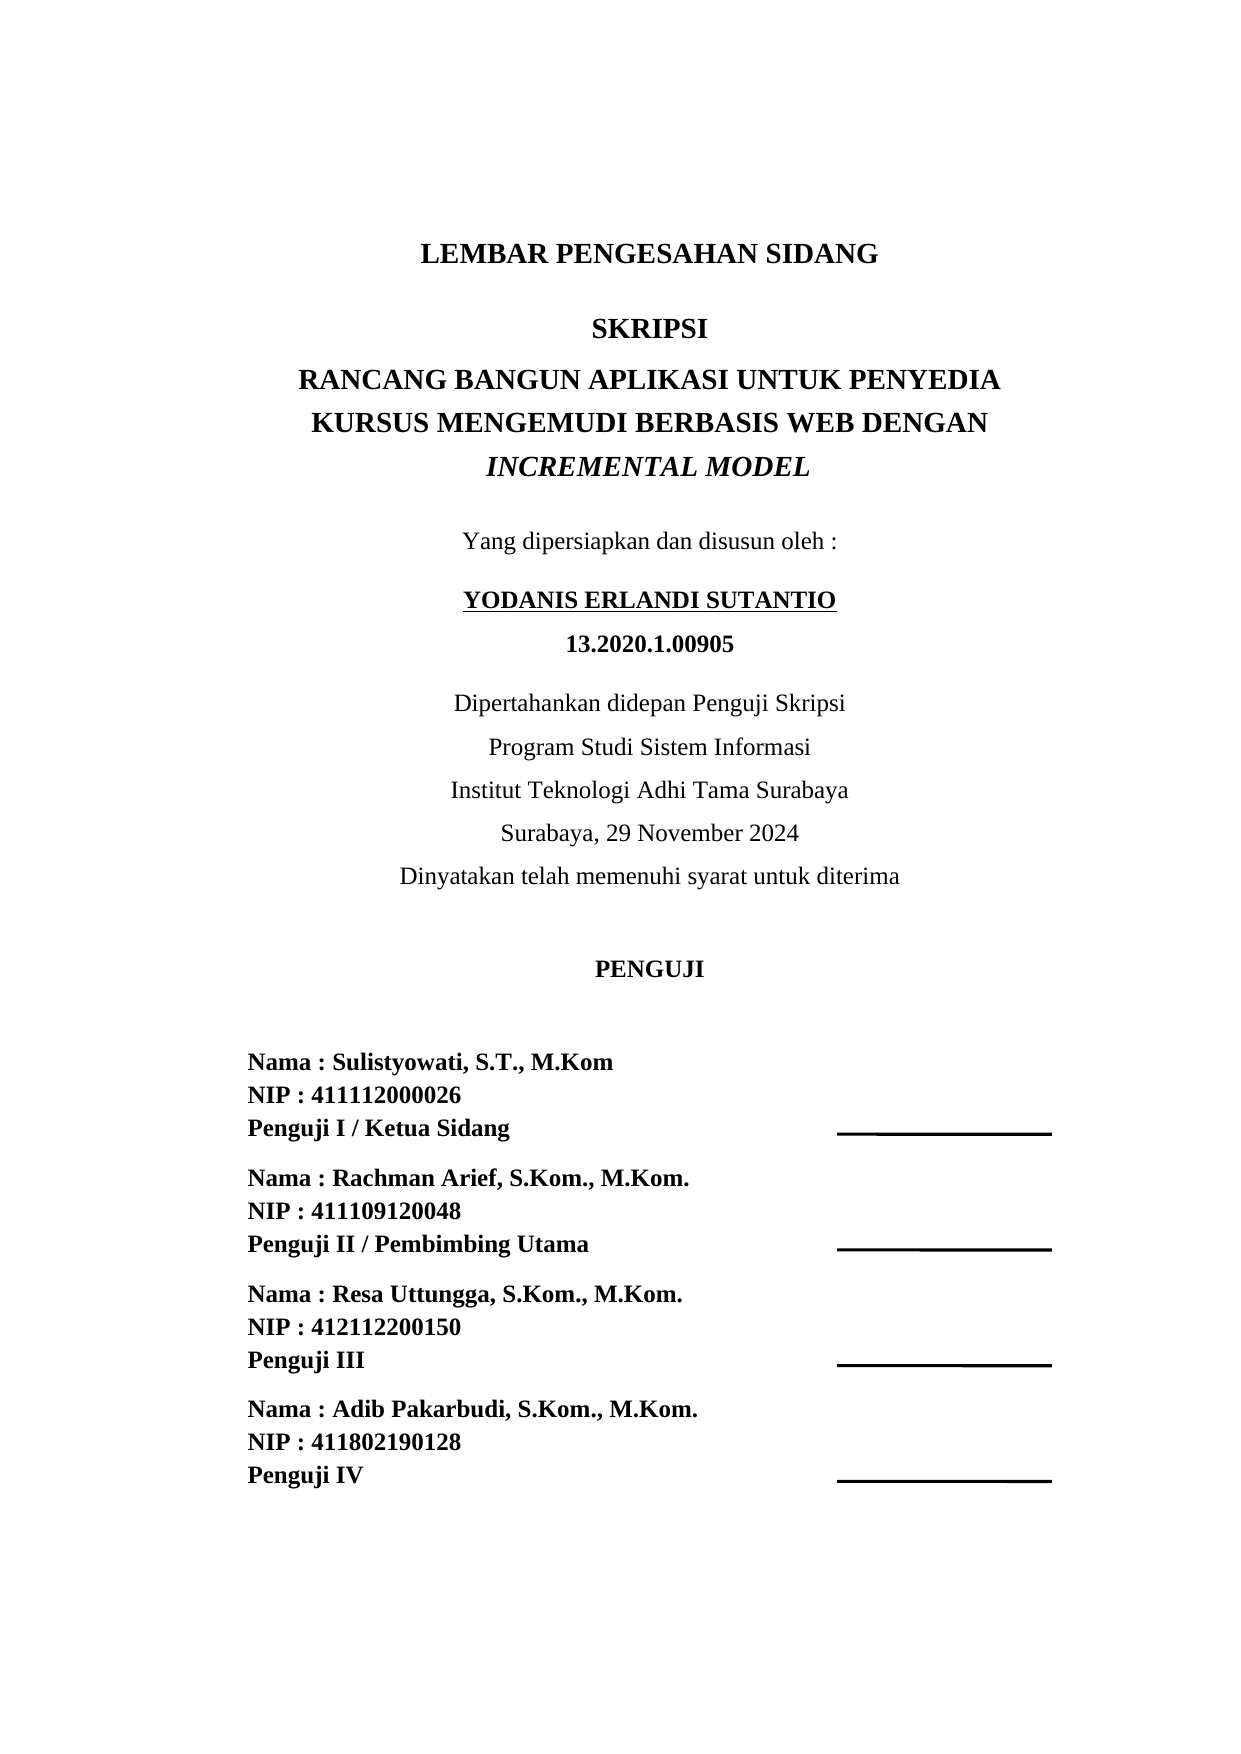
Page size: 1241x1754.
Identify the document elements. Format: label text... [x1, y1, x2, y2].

table_cell Nama : Adib Pakarbudi, S.Kom., M.Kom. NIP : 411802190128 Penguji IV [236, 1394, 826, 1510]
text YODANIS ERLANDI SUTANTIO [236, 586, 1063, 614]
text Dinyatakan telah memenuhi syarat untuk diterima [236, 861, 1063, 890]
table_cell [826, 1163, 1063, 1279]
table_cell [826, 1279, 1063, 1394]
table_header [826, 1047, 1063, 1163]
text Program Studi Sistem Informasi [236, 732, 1063, 760]
table_header Nama : Sulistyowati, S.T., M.Kom NIP : 411112000026 Penguji I / Ketua Sidang [236, 1047, 826, 1163]
text 13.2020.1.00905 [236, 629, 1063, 657]
text PENGUJI [236, 954, 1063, 983]
text Institut Teknologi Adhi Tama Surabaya [236, 775, 1063, 803]
text RANCANG BANGUN APLIKASI UNTUK PENYEDIA KURSUS MENGEMUDI BERBASIS WEB DENGAN INCREMENTAL MODEL [236, 362, 1063, 482]
table_cell [826, 1394, 1063, 1510]
table_cell Nama : Resa Uttungga, S.Kom., M.Kom. NIP : 412112200150 Penguji III [236, 1279, 826, 1394]
text Dipertahankan didepan Penguji Skripsi [236, 688, 1063, 717]
text Yang dipersiapkan dan disusun oleh : [236, 526, 1063, 554]
subtitle LEMBAR PENGESAHAN SIDANG [236, 236, 1063, 270]
text Surabaya, 29 November 2024 [236, 818, 1063, 847]
text SKRIPSI [236, 311, 1063, 345]
table_cell Nama : Rachman Arief, S.Kom., M.Kom. NIP : 411109120048 Penguji II / Pembimbing Utama [236, 1163, 826, 1279]
